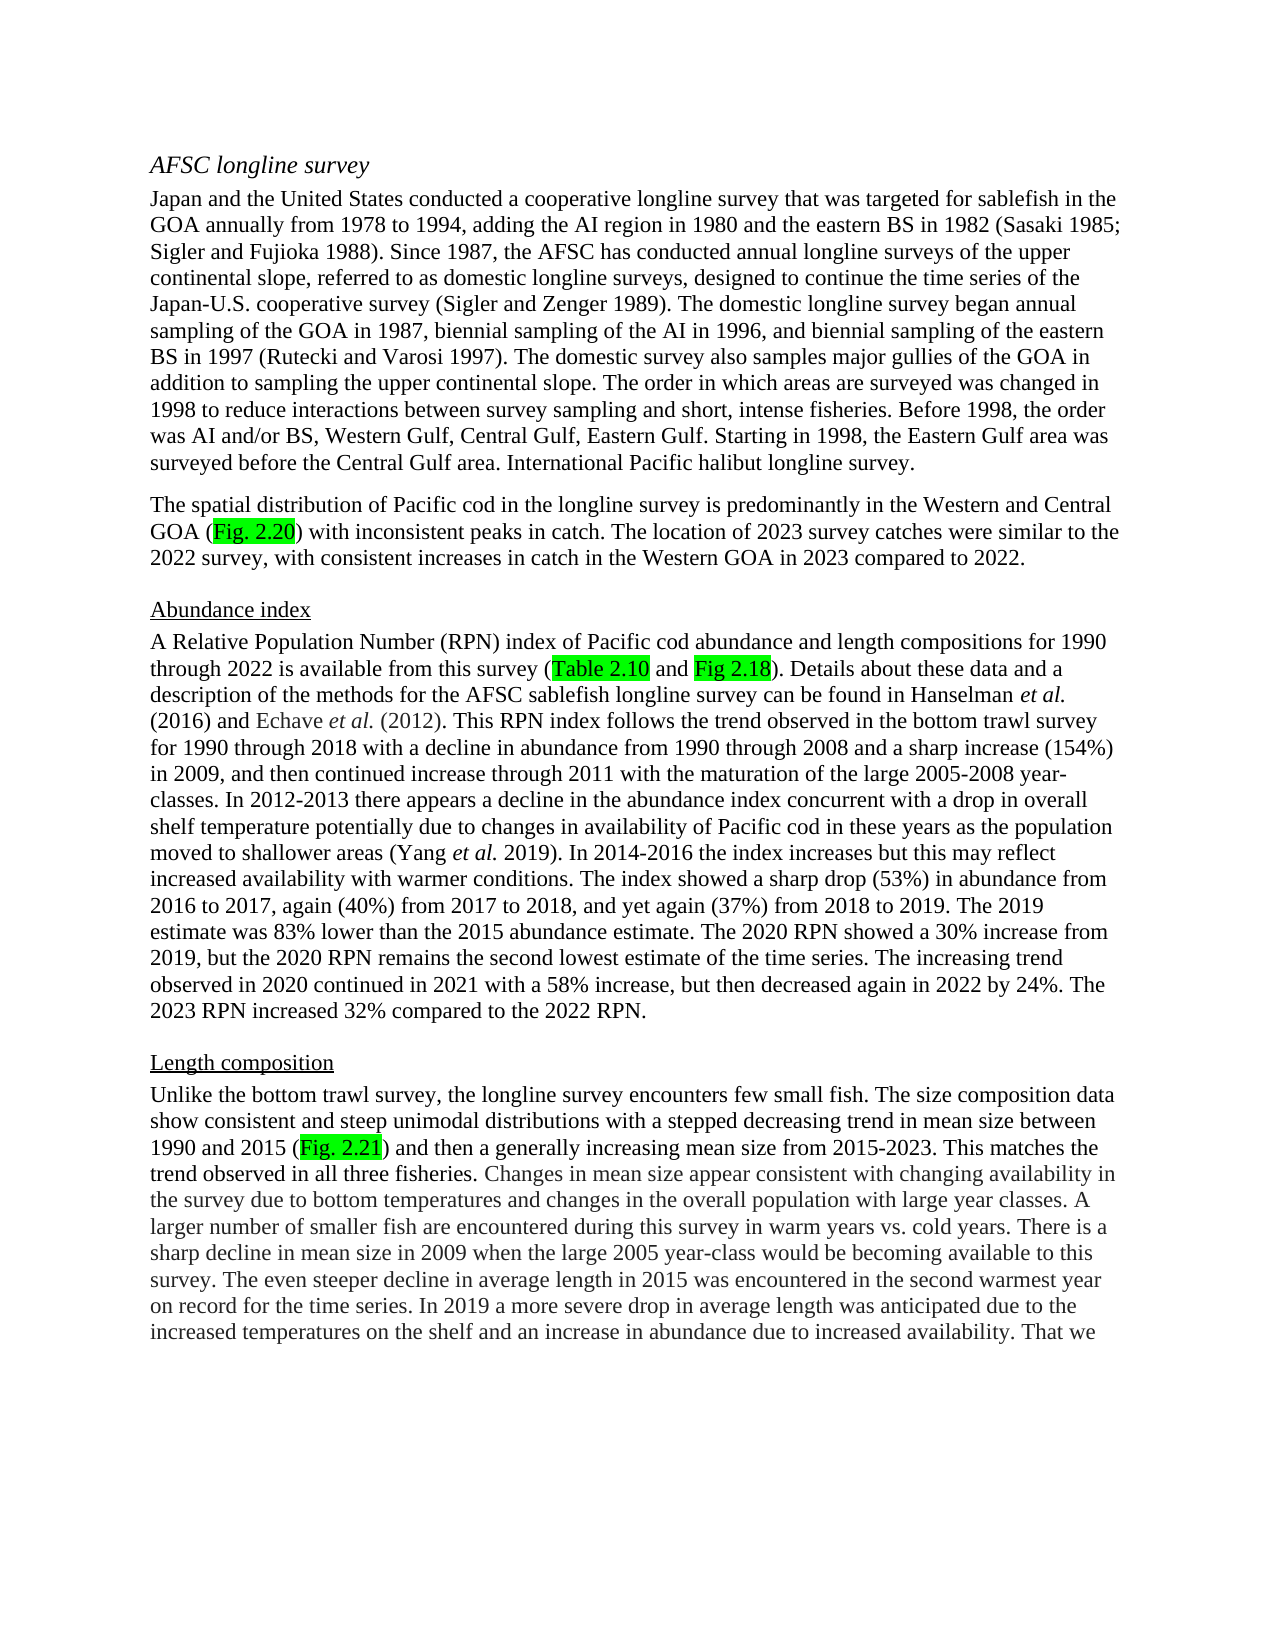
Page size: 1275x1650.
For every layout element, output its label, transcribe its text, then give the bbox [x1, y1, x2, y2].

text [150, 1081, 1125, 1345]
text The spatial distribution of Pacific cod in the longline survey is predominantly in the Western and Central GOA (Fig. 2.20) with inconsistent peaks in catch. The location of 2023 survey catches were similar to the 2022 survey, with consistent increases in catch in the Western GOA in 2023 compared to 2022. [150, 492, 1125, 571]
subtitle Length composition [150, 1048, 1125, 1075]
text Japan and the United States conducted a cooperative longline survey that was targeted for sablefish in the GOA annually from 1978 to 1994, adding the AI region in 1980 and the eastern BS in 1982 (Sasaki 1985; Sigler and Fujioka 1988). Since 1987, the AFSC has conducted annual longline surveys of the upper continental slope, referred to as domestic longline surveys, designed to continue the time series of the Japan-U.S. cooperative survey (Sigler and Zenger 1989). The domestic longline survey began annual sampling of the GOA in 1987, biennial sampling of the AI in 1996, and biennial sampling of the eastern BS in 1997 (Rutecki and Varosi 1997). The domestic survey also samples major gullies of the GOA in addition to sampling the upper continental slope. The order in which areas are surveyed was changed in 1998 to reduce interactions between survey sampling and short, intense fisheries. Before 1998, the order was AI and/or BS, Western Gulf, Central Gulf, Eastern Gulf. Starting in 1998, the Eastern Gulf area was surveyed before the Central Gulf area. International Pacific halibut longline survey. [150, 185, 1125, 475]
text A Relative Population Number (RPN) index of Pacific cod abundance and length compositions for 1990 through 2022 is available from this survey (Table 2.10 and Fig 2.18). Details about these data and a description of the methods for the AFSC sablefish longline survey can be found in Hanselman et al. (2016) and Echave et al. (2012). This RPN index follows the trend observed in the bottom trawl survey for 1990 through 2018 with a decline in abundance from 1990 through 2008 and a sharp increase (154%) in 2009, and then continued increase through 2011 with the maturation of the large 2005-2008 year-classes. In 2012-2013 there appears a decline in the abundance index concurrent with a drop in overall shelf temperature potentially due to changes in availability of Pacific cod in these years as the population moved to shallower areas (Yang et al. 2019). In 2014-2016 the index increases but this may reflect increased availability with warmer conditions. The index showed a sharp drop (53%) in abundance from 2016 to 2017, again (40%) from 2017 to 2018, and yet again (37%) from 2018 to 2019. The 2019 estimate was 83% lower than the 2015 abundance estimate. The 2020 RPN showed a 30% increase from 2019, but the 2020 RPN remains the second lowest estimate of the time series. The increasing trend observed in 2020 continued in 2021 with a 58% increase, but then decreased again in 2022 by 24%. The 2023 RPN increased 32% compared to the 2022 RPN. [150, 628, 1125, 1023]
subtitle AFSC longline survey [150, 150, 1125, 179]
subtitle Abundance index [150, 596, 1125, 622]
